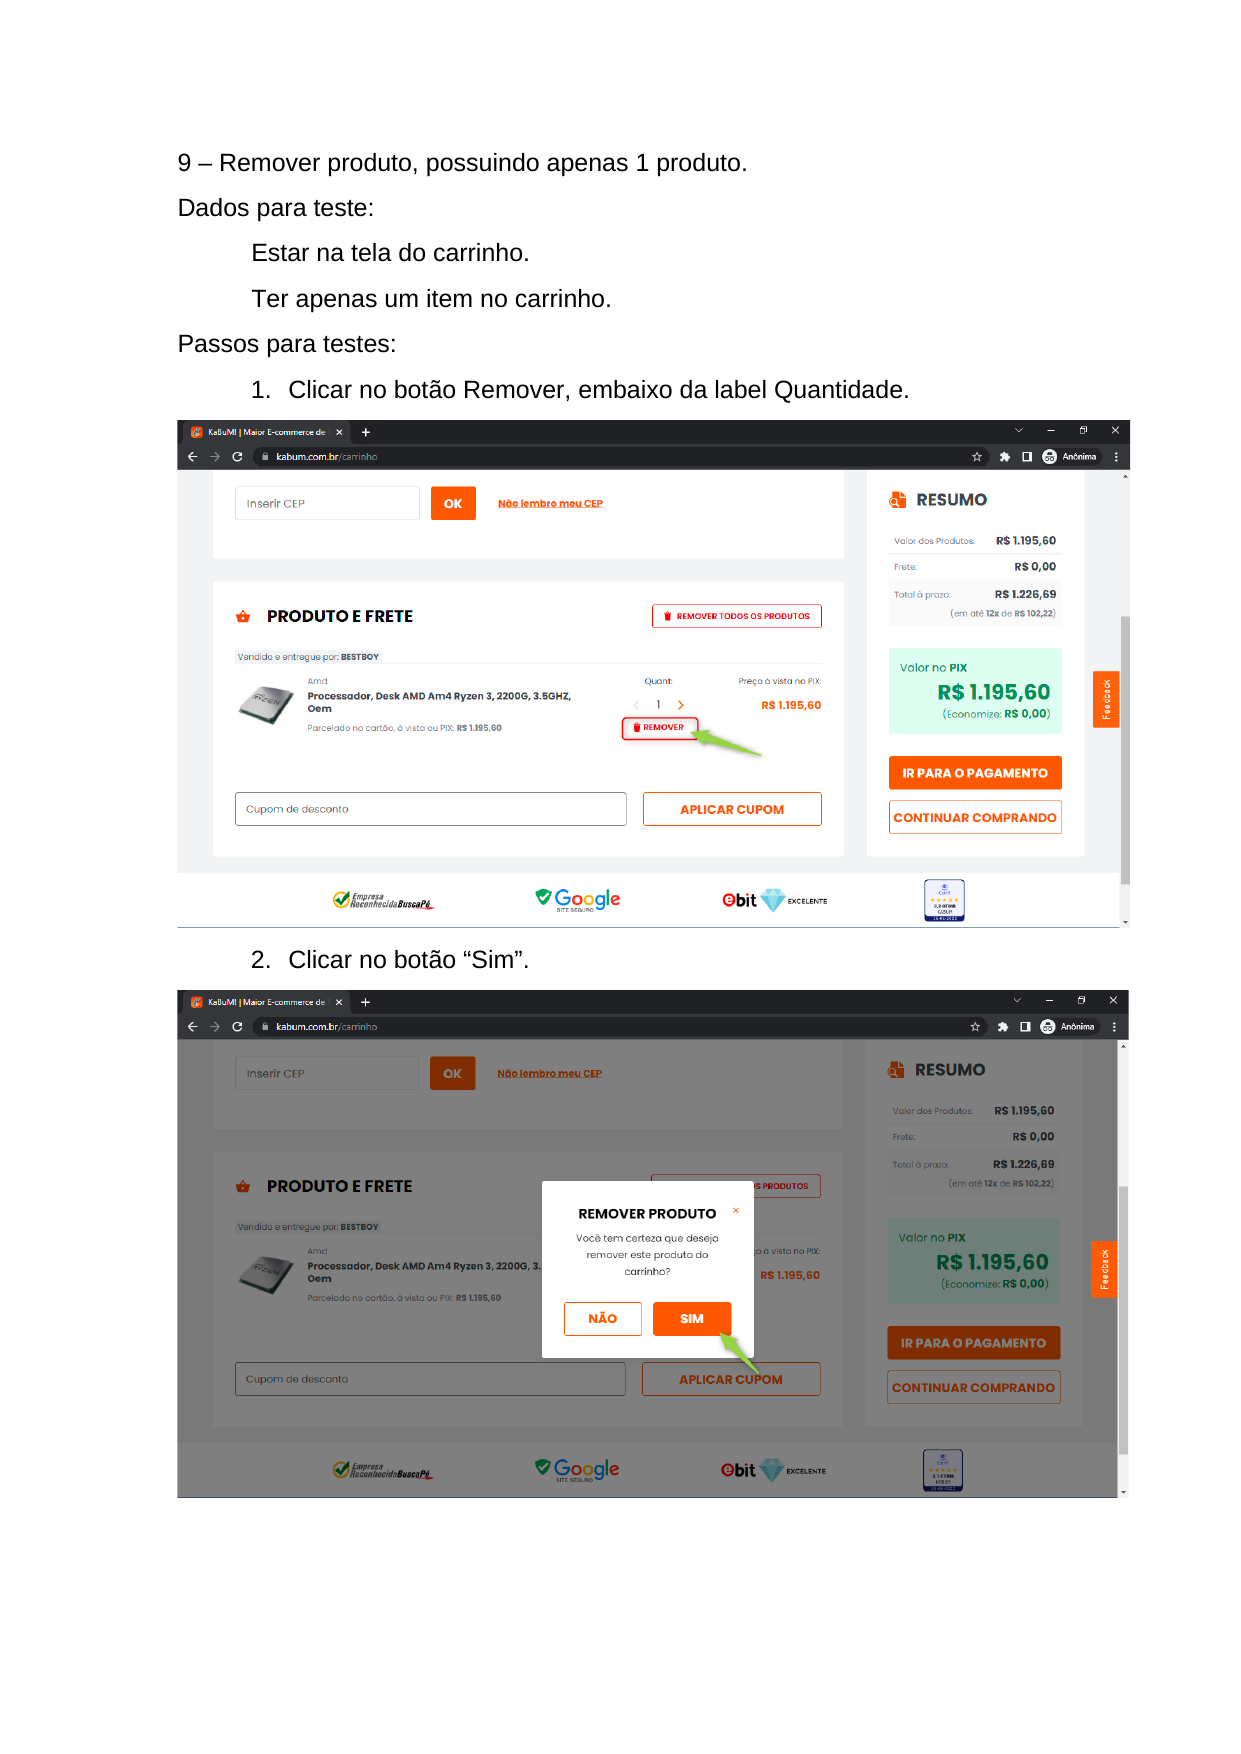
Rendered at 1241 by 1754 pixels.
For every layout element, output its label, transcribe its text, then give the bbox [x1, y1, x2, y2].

list Clicar no botão Remover, embaixo da label Quantidade. [251, 375, 1063, 403]
list Clicar no botão “Sim”. [251, 945, 1063, 973]
text Dados para teste: [177, 193, 1063, 222]
text Ter apenas um item no carrinho. [177, 284, 1063, 313]
picture [177, 990, 1129, 1498]
picture [177, 420, 1131, 928]
text Estar na tela do carrinho. [177, 238, 1063, 267]
text Passos para testes: [177, 329, 1063, 358]
text 9 – Remover produto, possuindo apenas 1 produto. [177, 148, 1063, 176]
